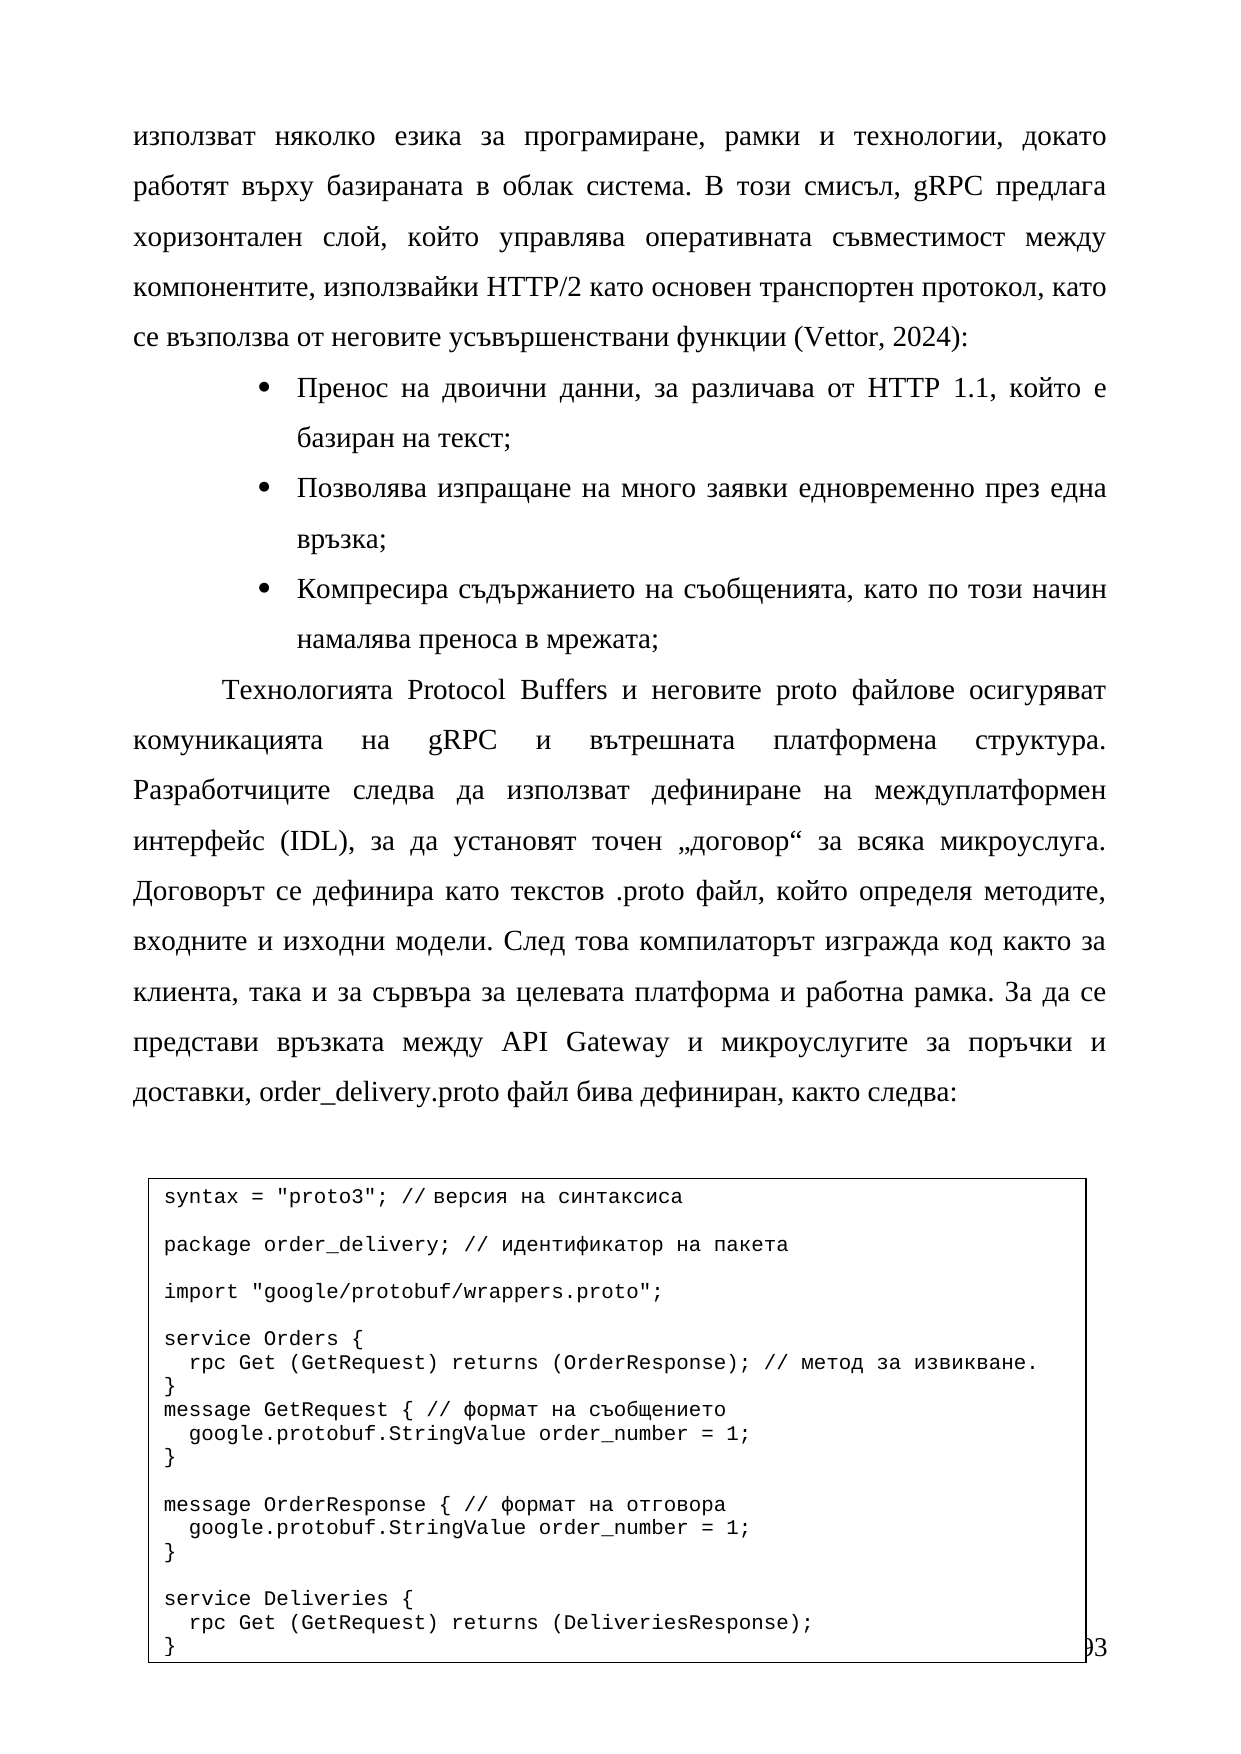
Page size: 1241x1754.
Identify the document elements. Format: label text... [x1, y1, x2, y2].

list Позволява изпращане на много заявки едновременно през една връзка; [259, 470, 1107, 554]
text Технологията Protocol Buffers и неговите proto файлове осигуряват комуникацията на gRPC и вътрешната платформена структура. Разработчиците следва да използват дефиниране на междуплатформен интерфейс (IDL), за да установят точен „договор“ за всяка микроуслуга. Договорът се дефинира като текстов .proto файл, който определя методите, входните и изходни модели. След това компилаторът изгражда код както за клиента, така и за сървъра за целевата платформа и работна рамка. За да се представи връзката между API Gateway и микроуслугите за поръчки и доставки, order_delivery.proto файл бива дефиниран, както следва: [133, 672, 1107, 1108]
list Компресира съдържанието на съобщенията, като по този начин намалява преноса в мрежата; [259, 571, 1107, 655]
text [133, 118, 1107, 353]
list Пренос на двоични данни, за различава от HTTP 1.1, който е базиран на текст; [259, 370, 1107, 454]
